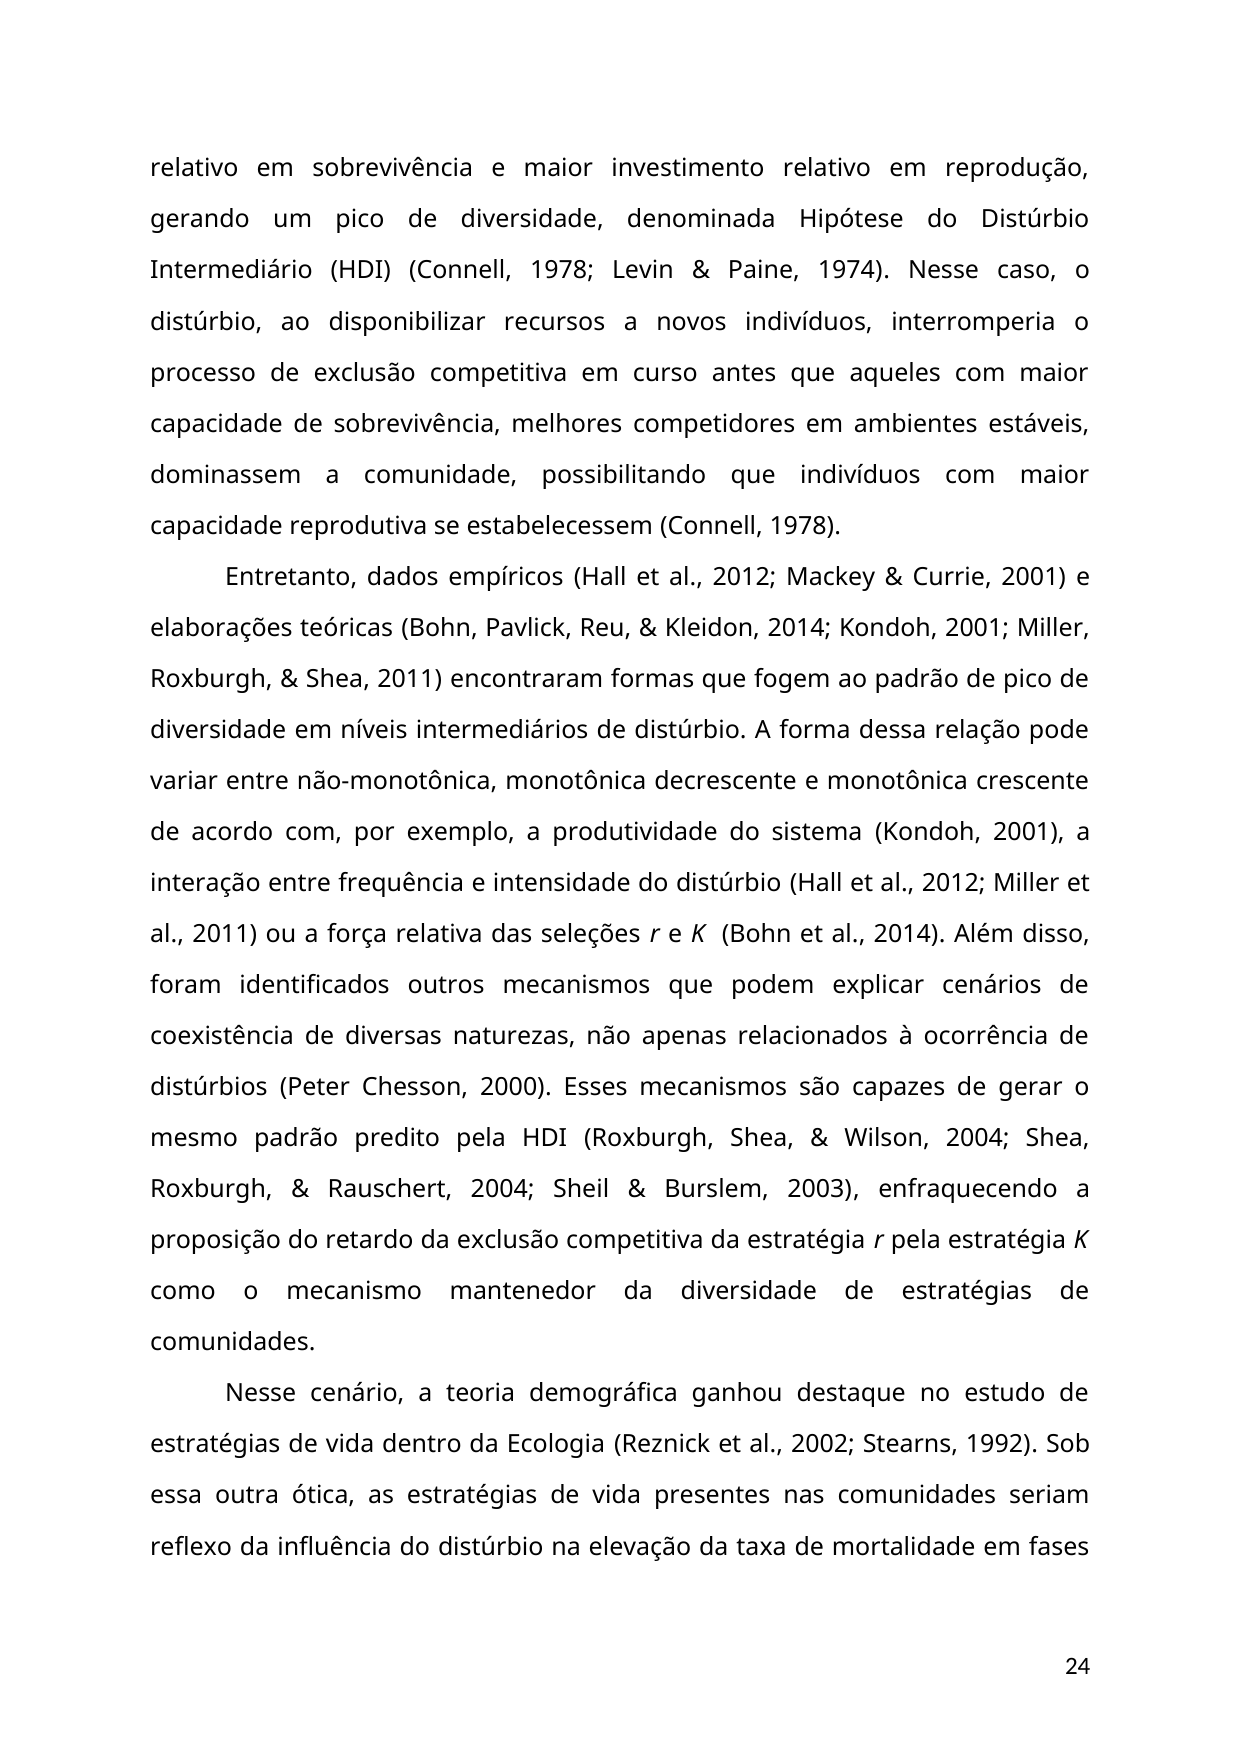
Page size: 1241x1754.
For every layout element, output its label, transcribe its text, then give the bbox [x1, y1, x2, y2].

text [150, 1375, 1090, 1562]
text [150, 150, 1090, 541]
text Entretanto, dados empíricos (Hall et al., 2012; Mackey & Currie, 2001) e elaborações teóricas (Bohn, Pavlick, Reu, & Kleidon, 2014; Kondoh, 2001; Miller, Roxburgh, & Shea, 2011) encontraram formas que fogem ao padrão de pico de diversidade em níveis intermediários de distúrbio. A forma dessa relação pode variar entre não-monotônica, monotônica decrescente e monotônica crescente de acordo com, por exemplo, a produtividade do sistema (Kondoh, 2001), a interação entre frequência e intensidade do distúrbio (Hall et al., 2012; Miller et al., 2011) ou a força relativa das seleções r e K (Bohn et al., 2014). Além disso, foram identificados outros mecanismos que podem explicar cenários de coexistência de diversas naturezas, não apenas relacionados à ocorrência de distúrbios (Peter Chesson, 2000). Esses mecanismos são capazes de gerar o mesmo padrão predito pela HDI (Roxburgh, Shea, & Wilson, 2004; Shea, Roxburgh, & Rauschert, 2004; Sheil & Burslem, 2003), enfraquecendo a proposição do retardo da exclusão competitiva da estratégia r pela estratégia K como o mecanismo mantenedor da diversidade de estratégias de comunidades. [150, 558, 1090, 1358]
